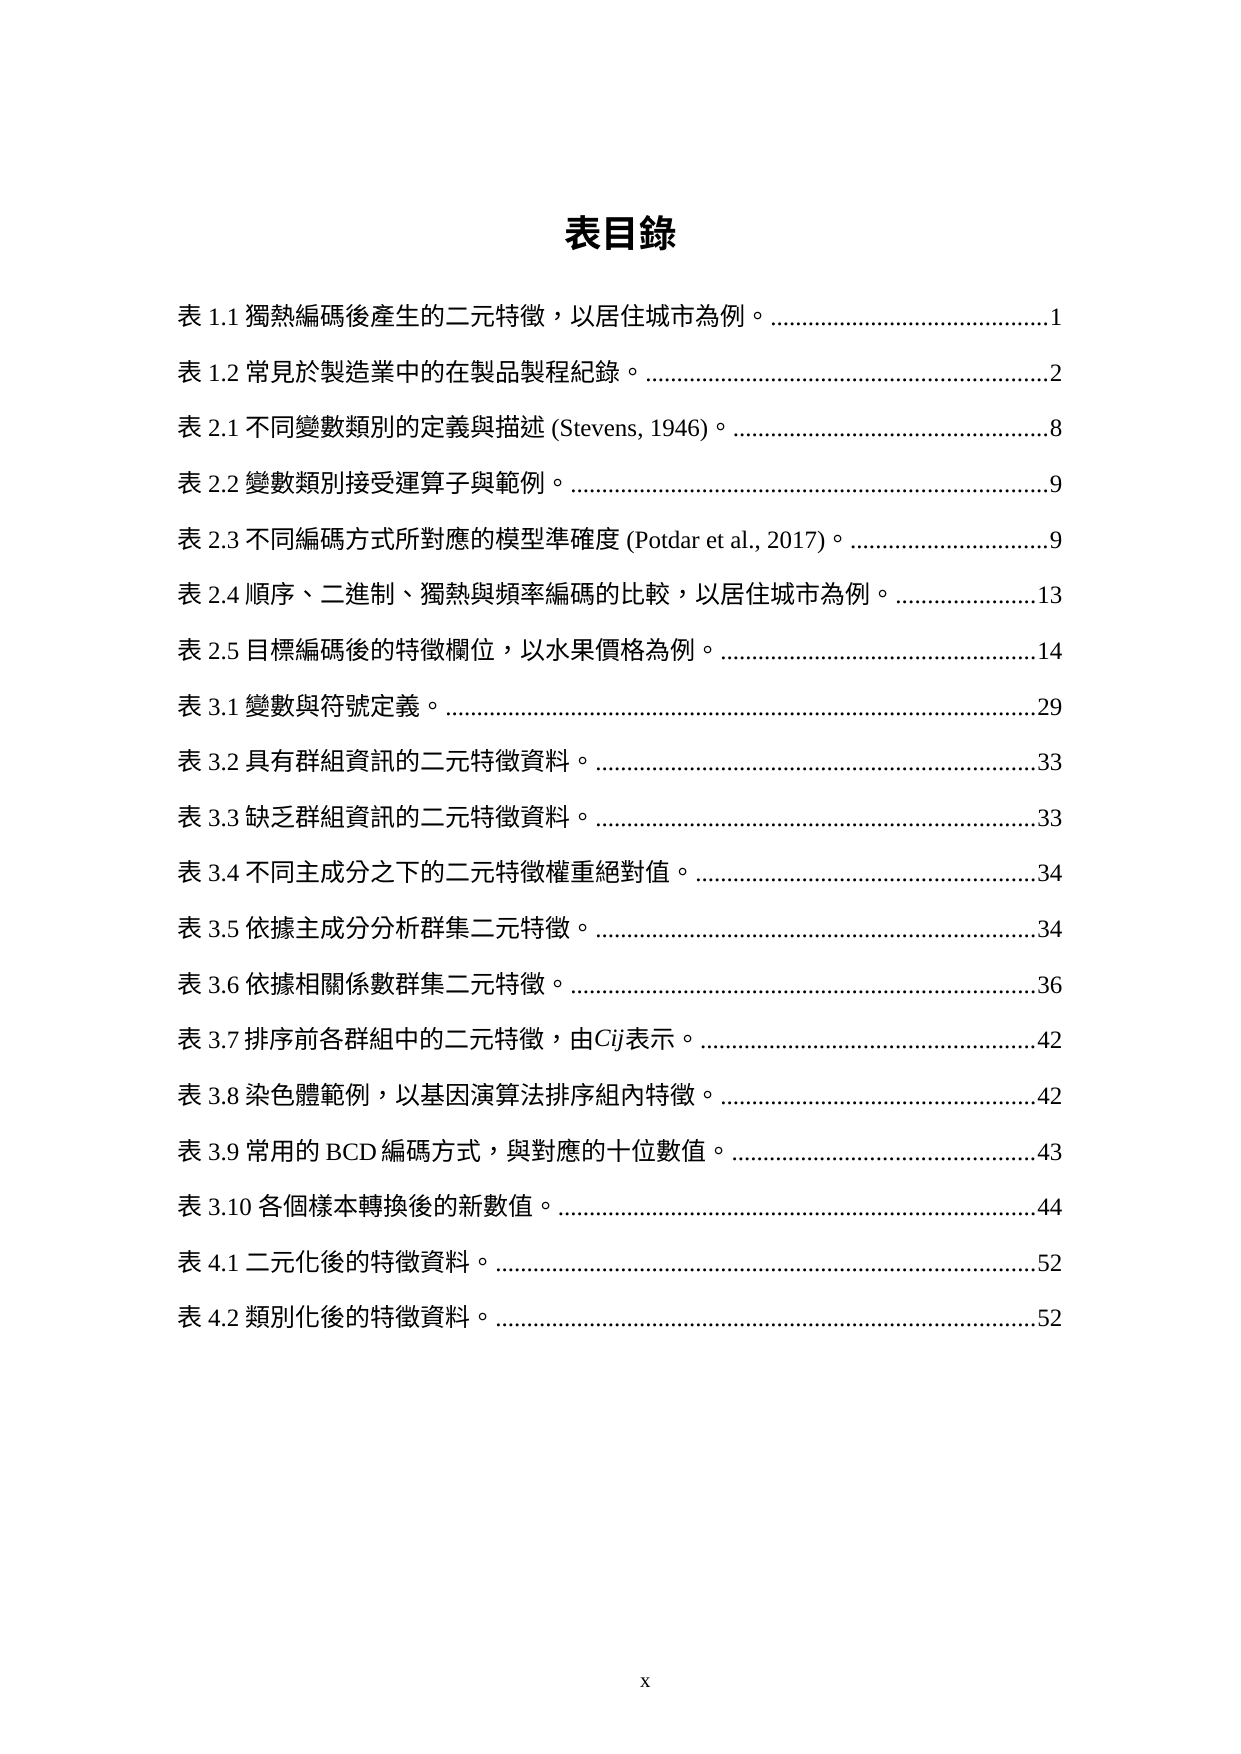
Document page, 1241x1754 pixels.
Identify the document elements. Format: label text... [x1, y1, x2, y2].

text 表 1.2 常見於製造業中的在製品製程紀錄。 2 [177, 352, 1063, 389]
text 表 3.9 常用的BCD編碼方式，與對應的十位數值。 43 [177, 1130, 1063, 1168]
text 表 3.8 染色體範例，以基因演算法排序組內特徵。 42 [177, 1075, 1063, 1112]
subtitle 表目錄 [177, 194, 1063, 269]
text 表 2.2 變數類別接受運算子與範例。 9 [177, 463, 1063, 500]
text 表 3.7排序前各群組中的二元特徵，由表示。 42 [177, 1019, 1063, 1057]
text 表 2.4 順序、二進制、獨熱與頻率編碼的比較，以居住城市為例。 13 [177, 574, 1063, 612]
text 表 3.3 缺乏群組資訊的二元特徵資料。 33 [177, 797, 1063, 834]
text 表 2.5 目標編碼後的特徵欄位，以水果價格為例。 14 [177, 630, 1063, 667]
text 表 2.3 不同編碼方式所對應的模型準確度 (Potdar et al., 2017)。 9 [177, 518, 1063, 556]
text 表 3.2 具有群組資訊的二元特徵資料。 33 [177, 741, 1063, 778]
text 表 4.1 二元化後的特徵資料。 52 [177, 1242, 1063, 1279]
text 表 2.1 不同變數類別的定義與描述 (Stevens, 1946)。 8 [177, 407, 1063, 445]
text 表 4.2 類別化後的特徵資料。 52 [177, 1297, 1063, 1335]
text 表 1.1 獨熱編碼後產生的二元特徵，以居住城市為例。 1 [177, 296, 1063, 333]
text 表 3.5 依據主成分分析群集二元特徵。 34 [177, 908, 1063, 945]
text 表 3.6 依據相關係數群集二元特徵。 36 [177, 963, 1063, 1001]
text 表 3.4 不同主成分之下的二元特徵權重絕對值。 34 [177, 852, 1063, 890]
text 表 3.10 各個樣本轉換後的新數值。 44 [177, 1186, 1063, 1223]
text 表 3.1 變數與符號定義。 29 [177, 685, 1063, 723]
